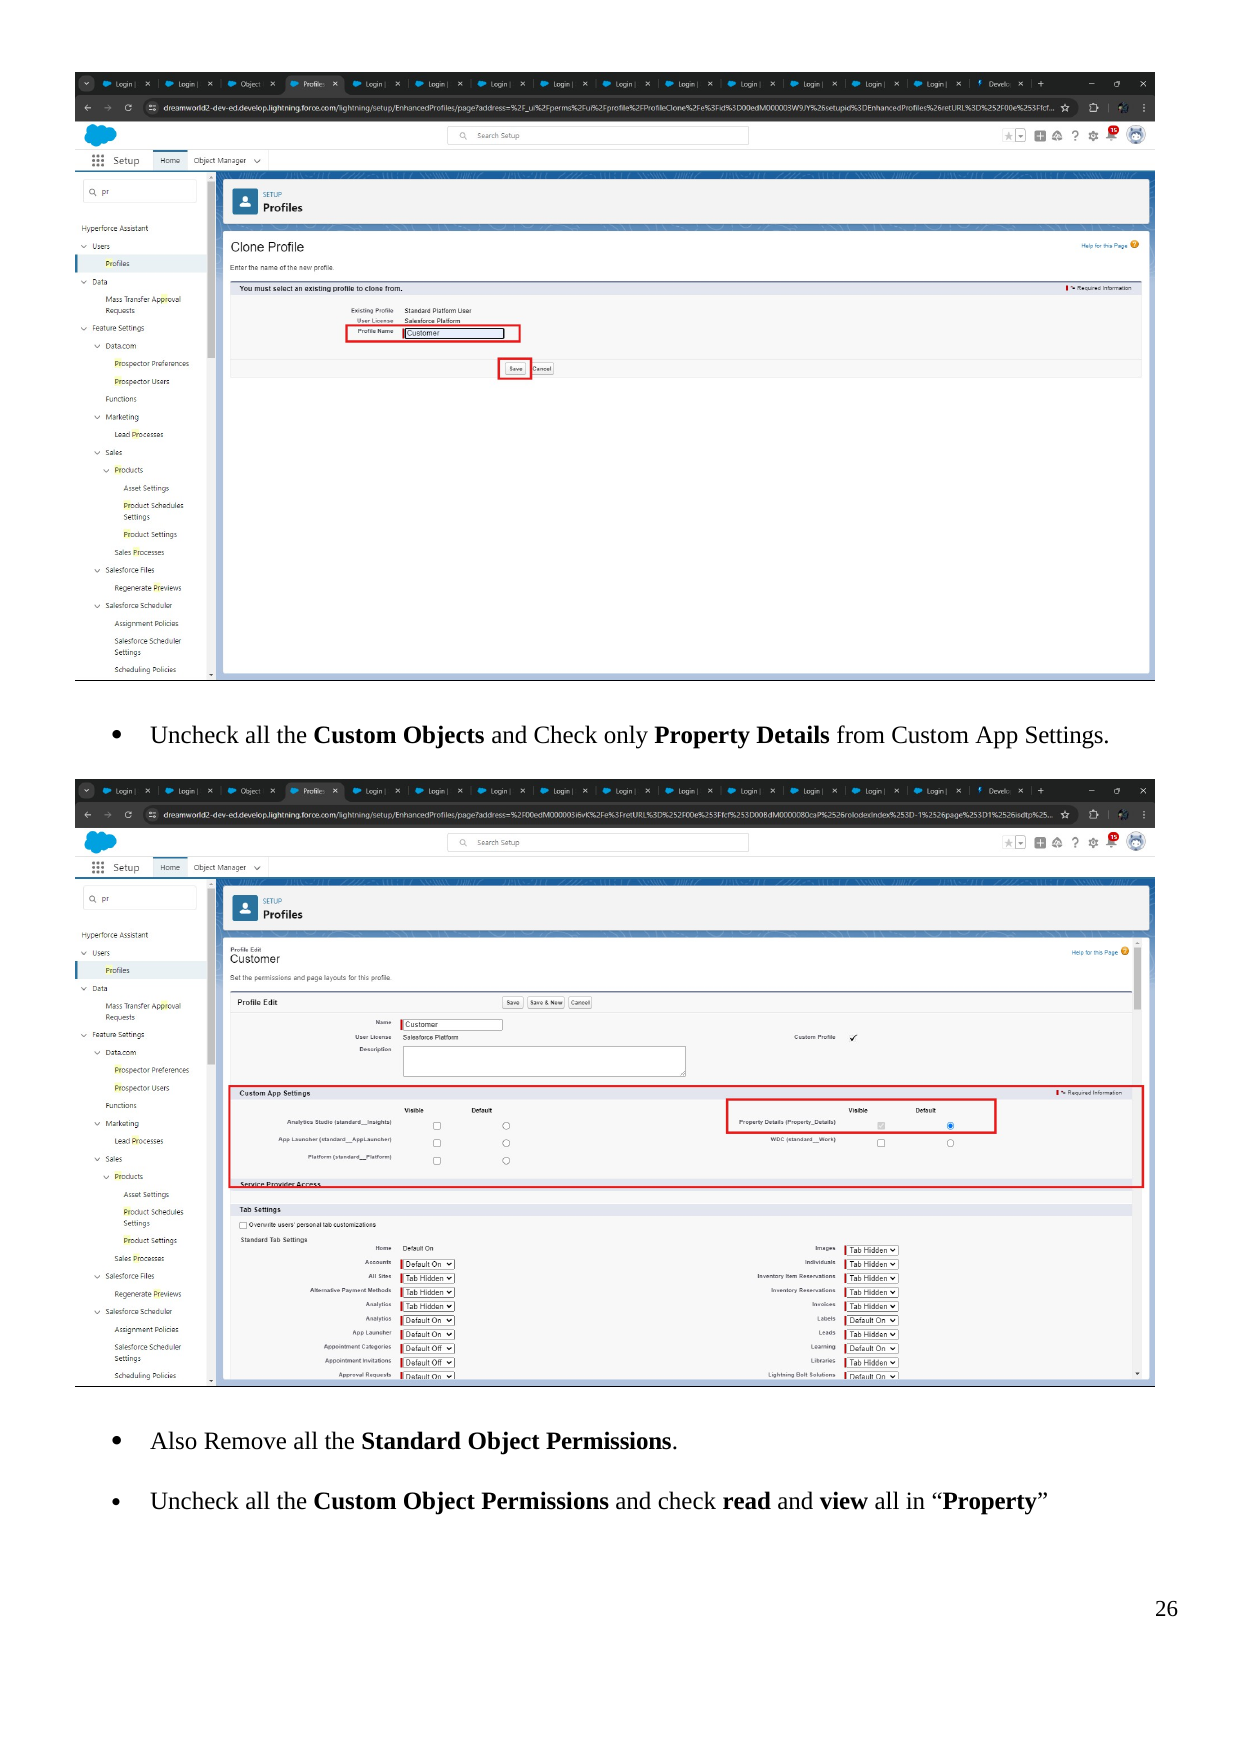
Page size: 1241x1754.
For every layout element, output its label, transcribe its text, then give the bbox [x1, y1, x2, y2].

picture [75, 779, 1155, 1387]
list Also Remove all the Standard Object Permissions. [112, 1426, 1178, 1455]
picture [75, 72, 1155, 681]
list Uncheck all the Custom Objects and Check only Property Details from Custom App Settings. [112, 720, 1178, 749]
list Uncheck all the Custom Object Permissions and check read and view all in “Property” [112, 1486, 1178, 1514]
